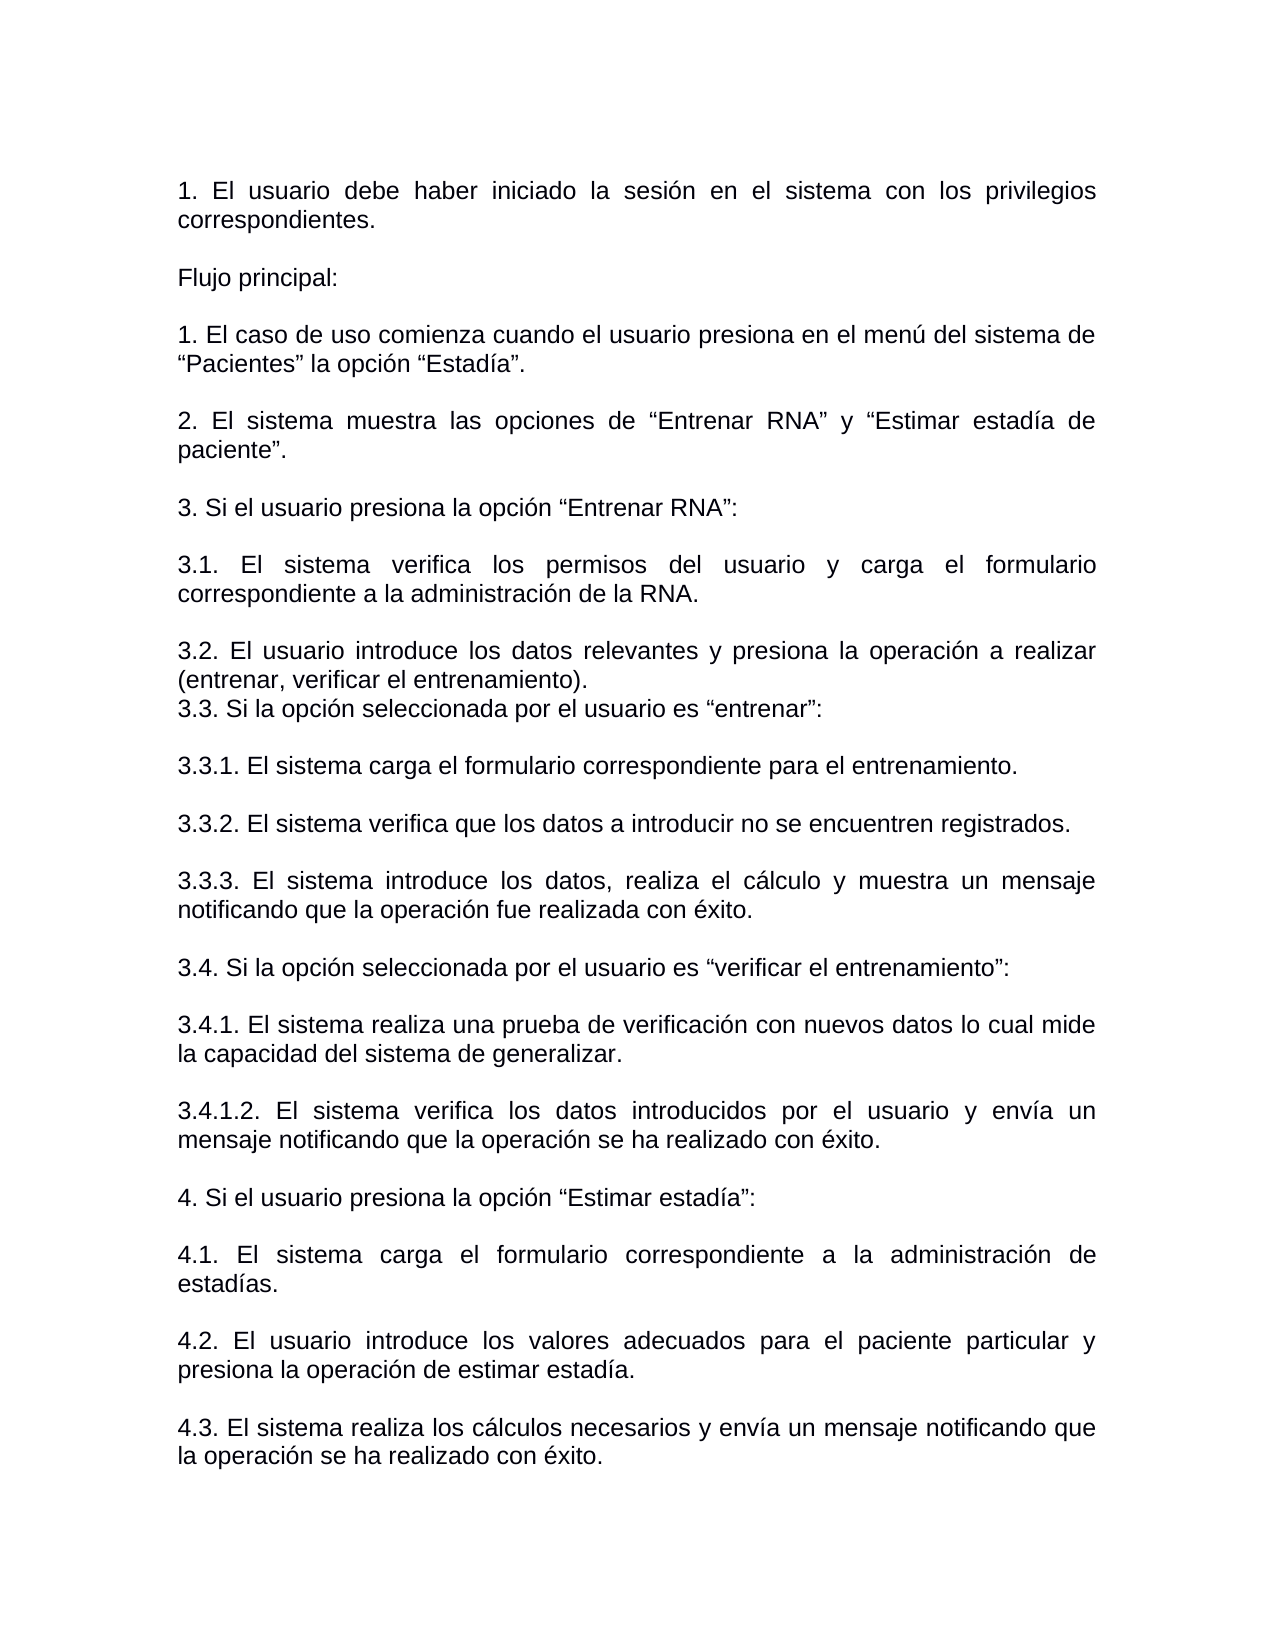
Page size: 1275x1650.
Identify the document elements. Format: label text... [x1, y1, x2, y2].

text 3.4. Si la opción seleccionada por el usuario es “verificar el entrenamiento”: [177, 953, 1098, 981]
text 3.3.2. El sistema verifica que los datos a introducir no se encuentren registrados. [177, 809, 1098, 838]
text 3.3. Si la opción seleccionada por el usuario es “entrenar”: [177, 694, 1098, 723]
text 1. El caso de uso comienza cuando el usuario presiona en el menú del sistema de “Pacientes” la opción “Estadía”. [177, 320, 1098, 378]
text 4.1. El sistema carga el formulario correspondiente a la administración de estadías. [177, 1240, 1098, 1298]
text 3.2. El usuario introduce los datos relevantes y presiona la operación a realizar (entrenar, verificar el entrenamiento). [177, 636, 1098, 694]
text 3.3.1. El sistema carga el formulario correspondiente para el entrenamiento. [177, 751, 1098, 780]
text 3.1. El sistema verifica los permisos del usuario y carga el formulario correspondiente a la administración de la RNA. [177, 550, 1098, 608]
text 3. Si el usuario presiona la opción “Entrenar RNA”: [177, 493, 1098, 521]
text 4. Si el usuario presiona la opción “Estimar estadía”: [177, 1183, 1098, 1211]
text 3.3.3. El sistema introduce los datos, realiza el cálculo y muestra un mensaje notificando que la operación fue realizada con éxito. [177, 866, 1098, 924]
text 3.4.1.2. El sistema verifica los datos introducidos por el usuario y envía un mensaje notificando que la operación se ha realizado con éxito. [177, 1096, 1098, 1154]
text 2. El sistema muestra las opciones de “Entrenar RNA” y “Estimar estadía de paciente”. [177, 406, 1098, 464]
text 3.4.1. El sistema realiza una prueba de verificación con nuevos datos lo cual mide la capacidad del sistema de generalizar. [177, 1010, 1098, 1068]
text 1. El usuario debe haber iniciado la sesión en el sistema con los privilegios correspondientes. [177, 176, 1098, 234]
text 4.2. El usuario introduce los valores adecuados para el paciente particular y presiona la operación de estimar estadía. [177, 1326, 1098, 1384]
text Flujo principal: [177, 263, 1098, 291]
text 4.3. El sistema realiza los cálculos necesarios y envía un mensaje notificando que la operación se ha realizado con éxito. [177, 1413, 1098, 1470]
